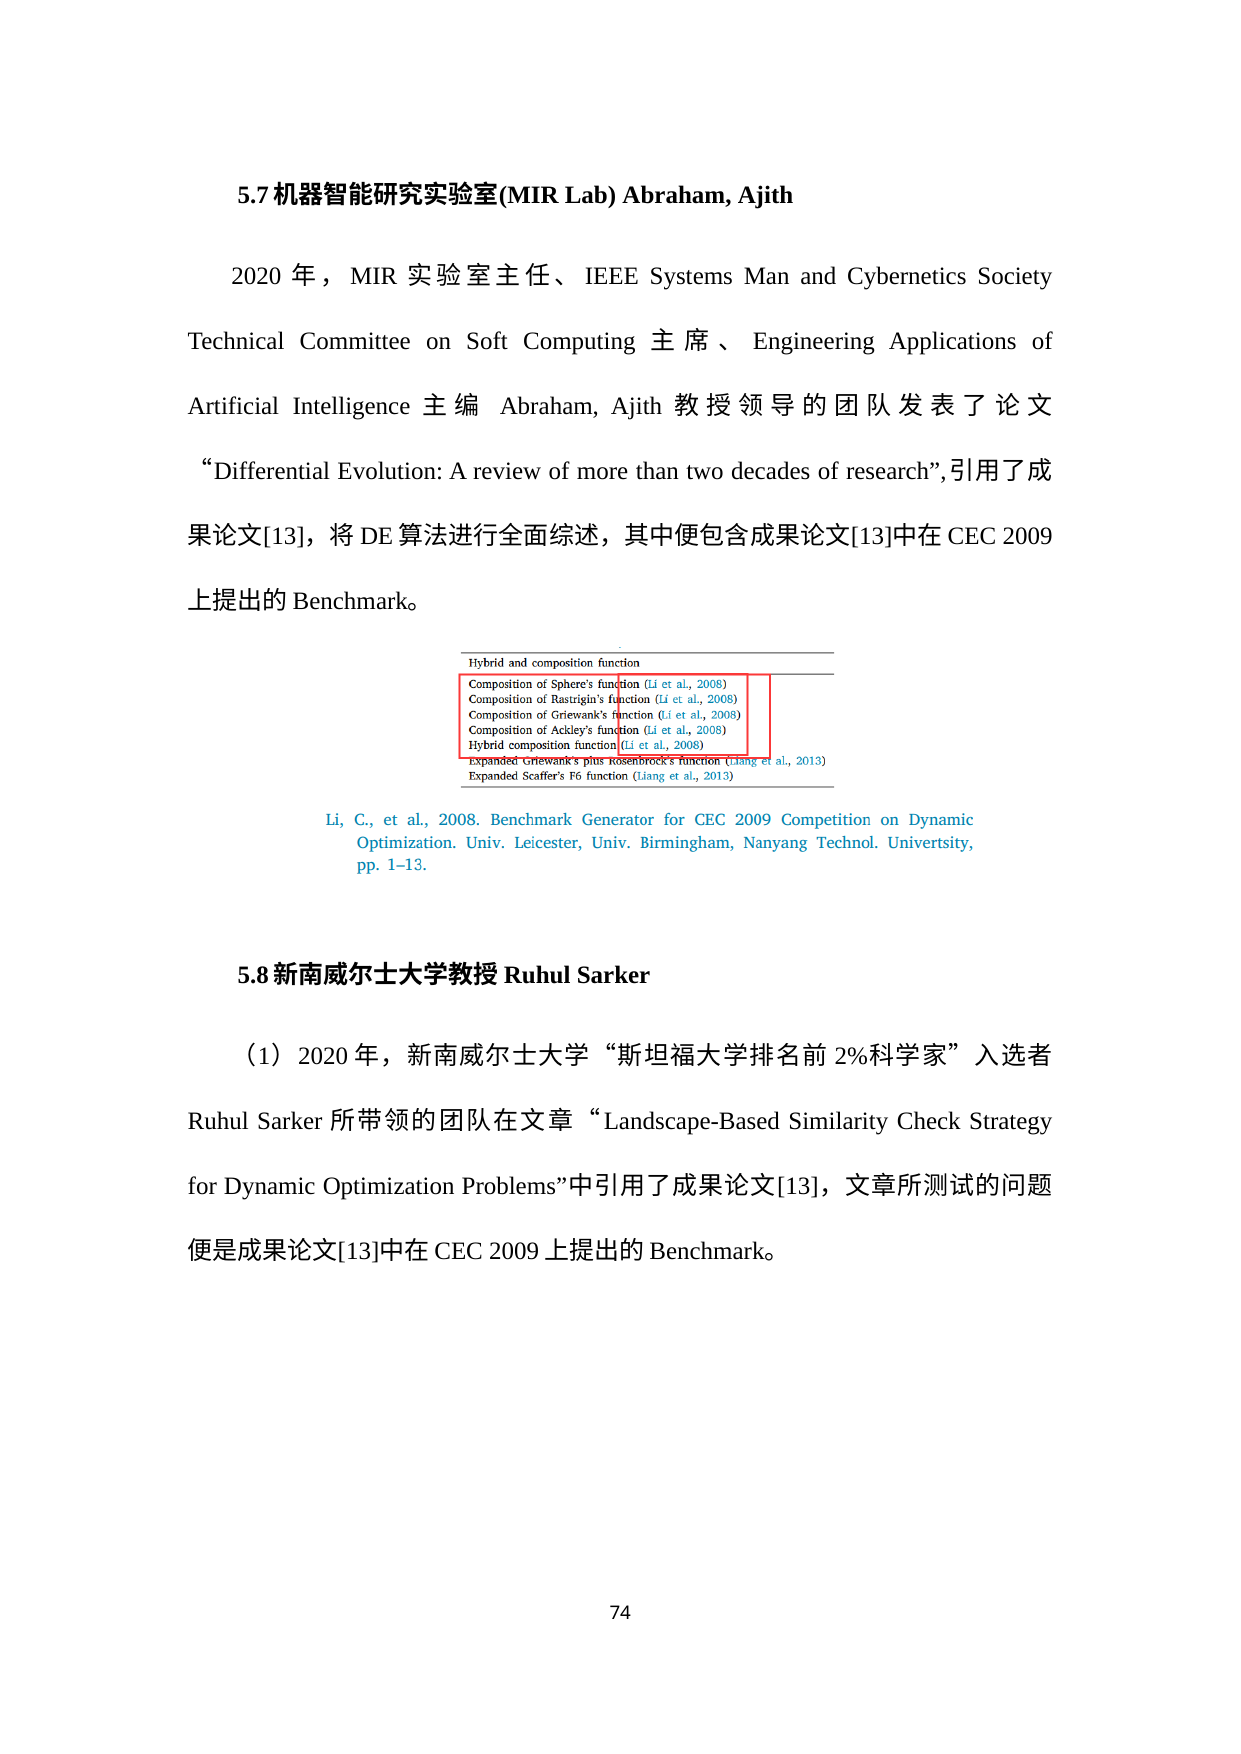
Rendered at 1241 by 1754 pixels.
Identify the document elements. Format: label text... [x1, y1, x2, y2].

subtitle 5.8新南威尔士大学教授Ruhul Sarker [237, 940, 1053, 1005]
text （1）2020年，新南威尔士大学“斯坦福大学排名前2%科学家”入选者Ruhul Sarker所带领的团队在文章“Landscape-Based Similarity Check Strategy for Dynamic Optimization Problems”中引用了成果论文[13]，文章所测试的问题便是成果论文[13]中在CEC 2009上提出的Benchmark。 [187, 1021, 1053, 1281]
text 2020年，MIR实验室主任、IEEE Systems Man and Cybernetics Society Technical Committee on Soft Computing主席、Engineering Applications of Artificial Intelligence主编 Abraham, Ajith教授领导的团队发表了论文“Differential Evolution: A review of more than two decades of research”,引用了成果论文[13]，将DE算法进行全面综述，其中便包含成果论文[13]中在CEC 2009上提出的Benchmark。 [187, 241, 1053, 631]
picture [308, 809, 982, 878]
subtitle 5.7机器智能研究实验室(MIR Lab) Abraham, Ajith [237, 160, 1053, 225]
picture [456, 647, 835, 793]
